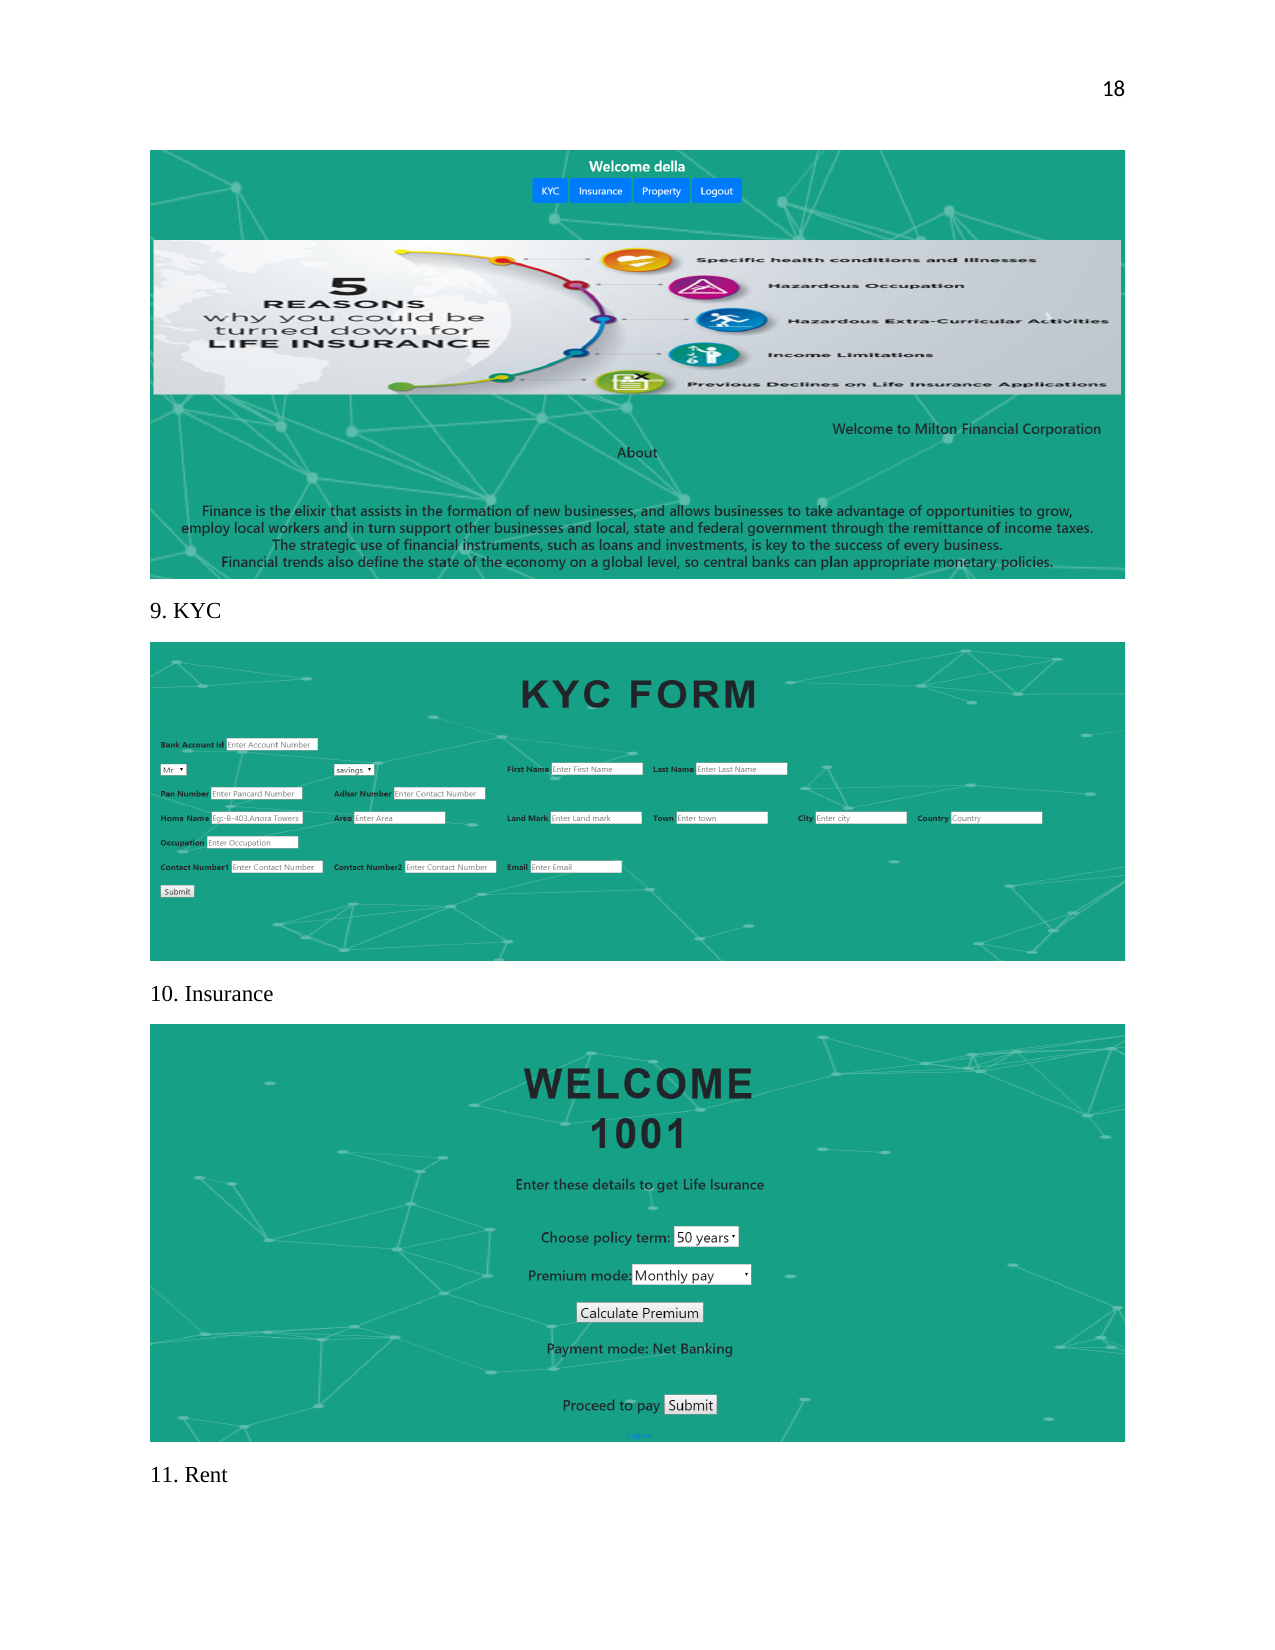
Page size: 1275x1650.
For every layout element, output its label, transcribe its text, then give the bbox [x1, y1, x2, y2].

text 10. Insurance [150, 980, 1125, 1006]
text 9. KYC [150, 597, 1125, 623]
picture [150, 1024, 1125, 1442]
picture [150, 150, 1125, 579]
text 11. Rent [150, 1461, 1125, 1487]
picture [150, 642, 1125, 961]
